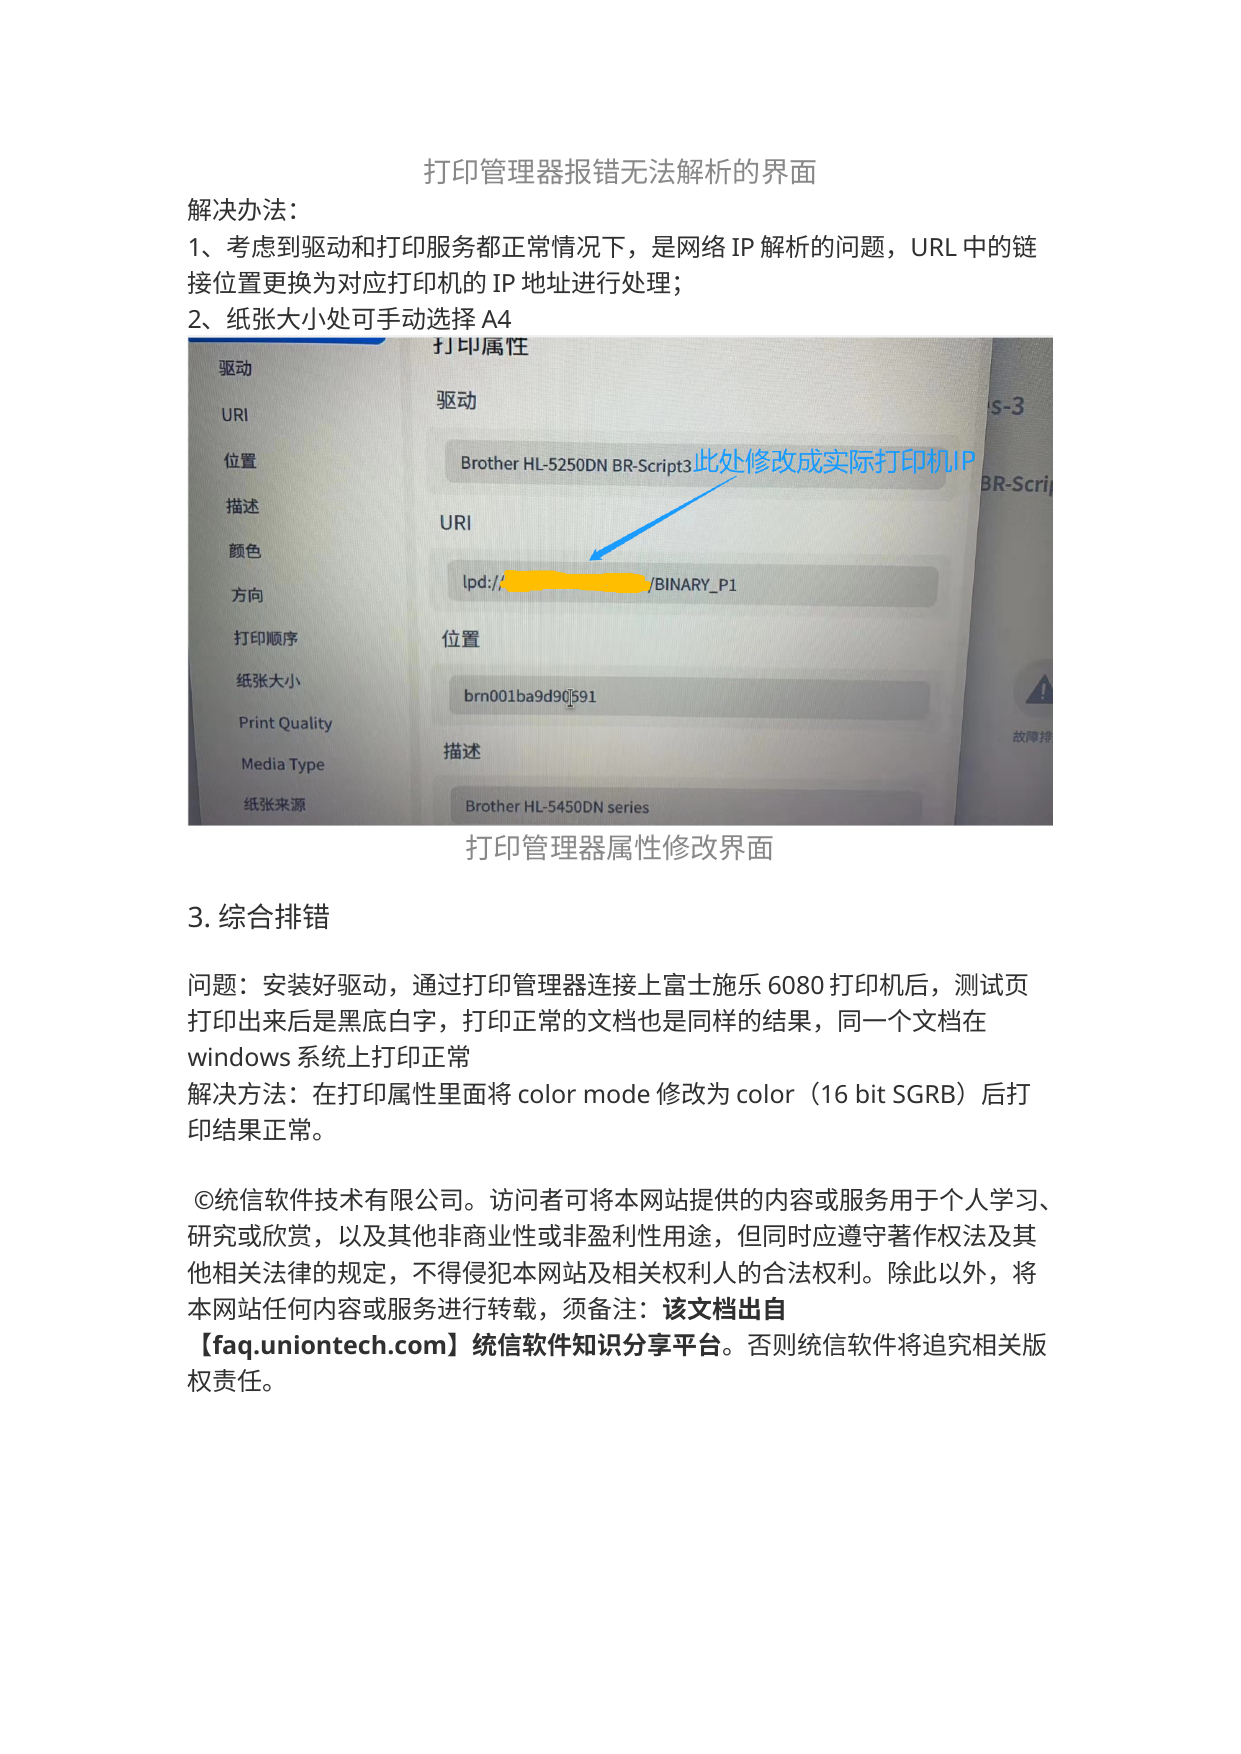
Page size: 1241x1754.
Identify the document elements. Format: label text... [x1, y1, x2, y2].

text 解决方法：在打印属性里面将color mode修改为color（16 bit SGRB）后打印结果正常。 [187, 1074, 1053, 1147]
picture [187, 335, 1053, 826]
text ©统信软件技术有限公司。访问者可将本网站提供的内容或服务用于个人学习、研究或欣赏，以及其他非商业性或非盈利性用途，但同时应遵守著作权法及其他相关法律的规定，不得侵犯本网站及相关权利人的合法权利。除此以外，将本网站任何内容或服务进行转载，须备注：该文档出自【faq.uniontech.com】统信软件知识分享平台。否则统信软件将追究相关版权责任。 [187, 1181, 1053, 1398]
text 解决办法： [187, 191, 1053, 227]
text 问题：安装好驱动，通过打印管理器连接上富士施乐6080打印机后，测试页打印出来后是黑底白字，打印正常的文档也是同样的结果，同一个文档在windows系统上打印正常 [187, 965, 1053, 1074]
text 打印管理器属性修改界面 [187, 826, 1053, 866]
text 2、纸张大小处可手动选择A4 [187, 299, 1053, 335]
text 3. 综合排错 [187, 895, 1053, 936]
text 打印管理器报错无法解析的界面 [187, 150, 1053, 191]
text 1、考虑到驱动和打印服务都正常情况下，是网络IP解析的问题，URL中的链接位置更换为对应打印机的IP地址进行处理； [187, 227, 1053, 299]
